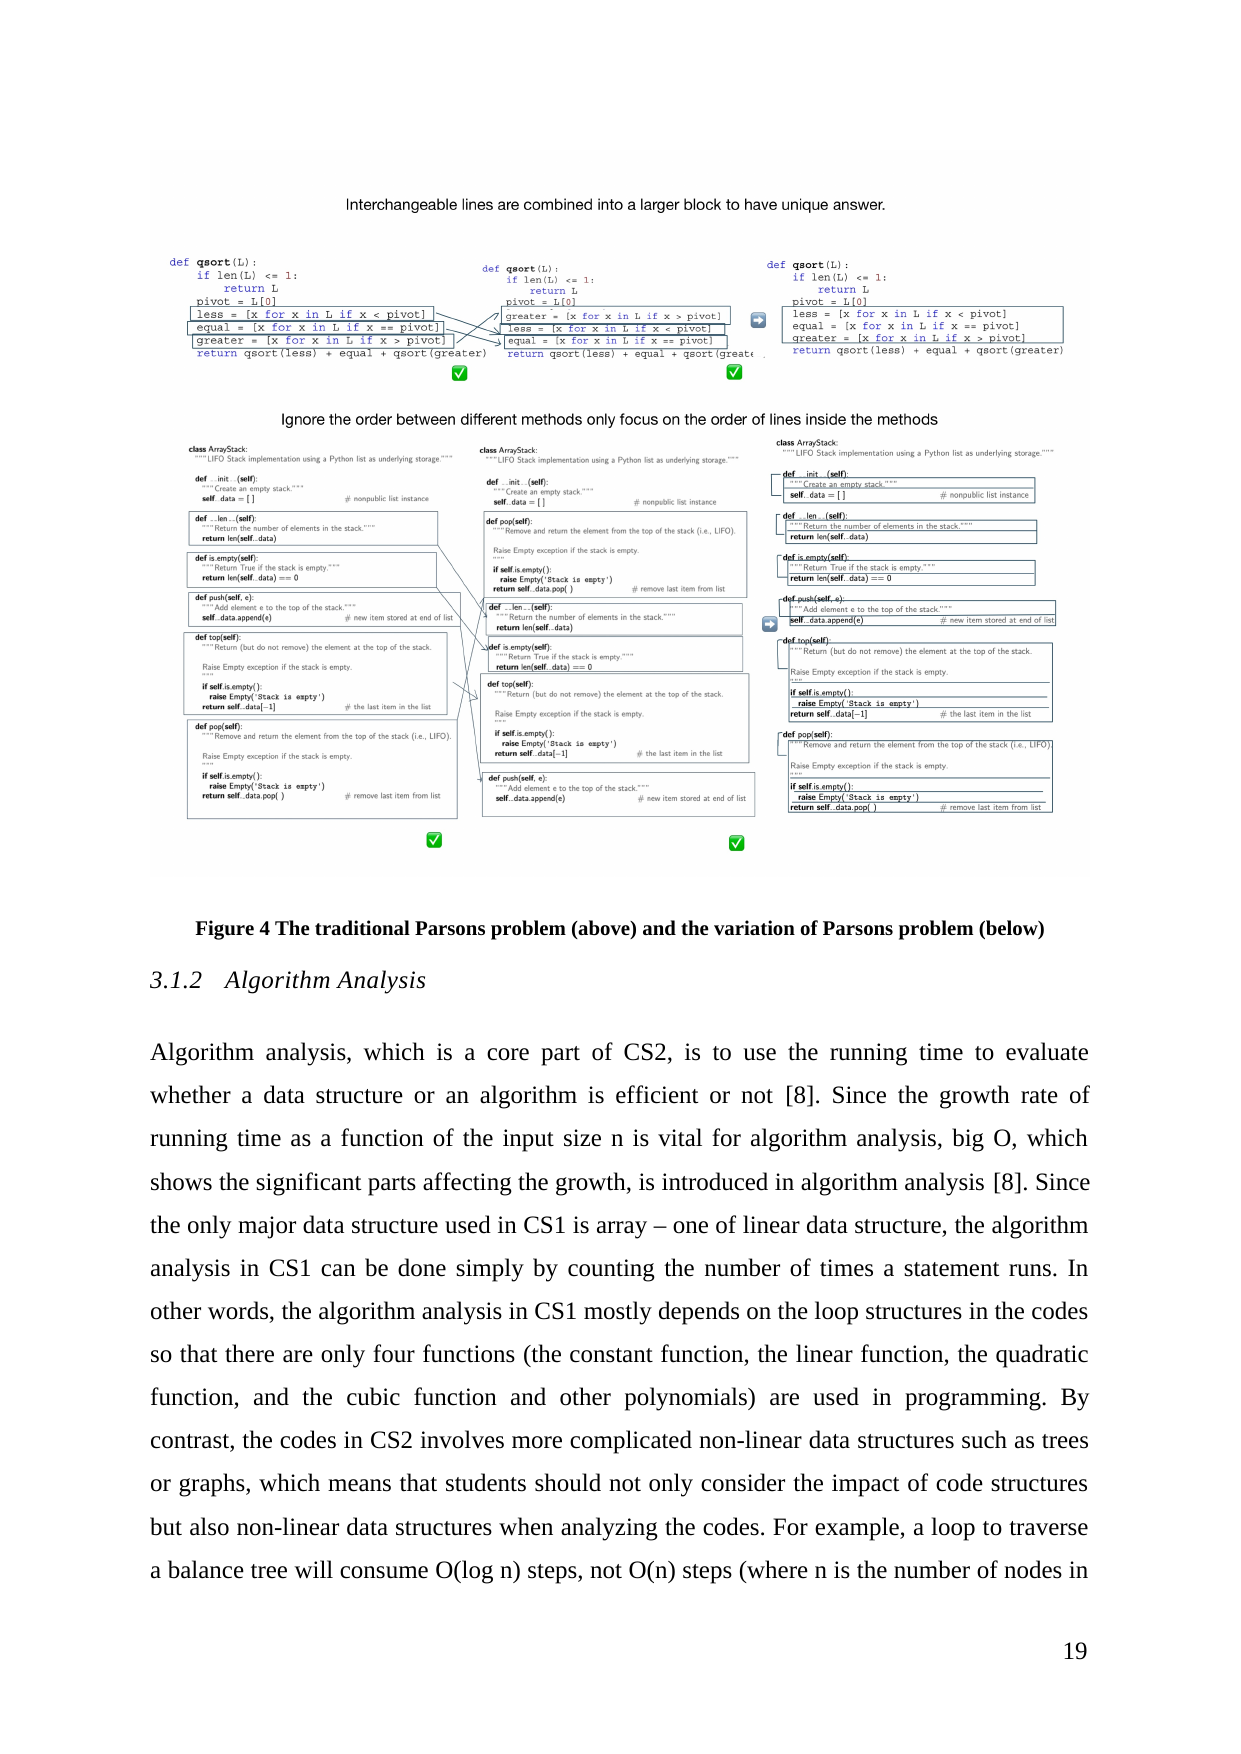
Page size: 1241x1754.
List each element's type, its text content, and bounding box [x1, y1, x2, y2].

text Figure 4 The traditional Parsons problem (above) and the variation of Parsons problem (below) [150, 916, 1090, 940]
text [150, 1037, 1090, 1583]
subtitle Algorithm Analysis [150, 965, 1090, 994]
picture [150, 150, 1091, 877]
